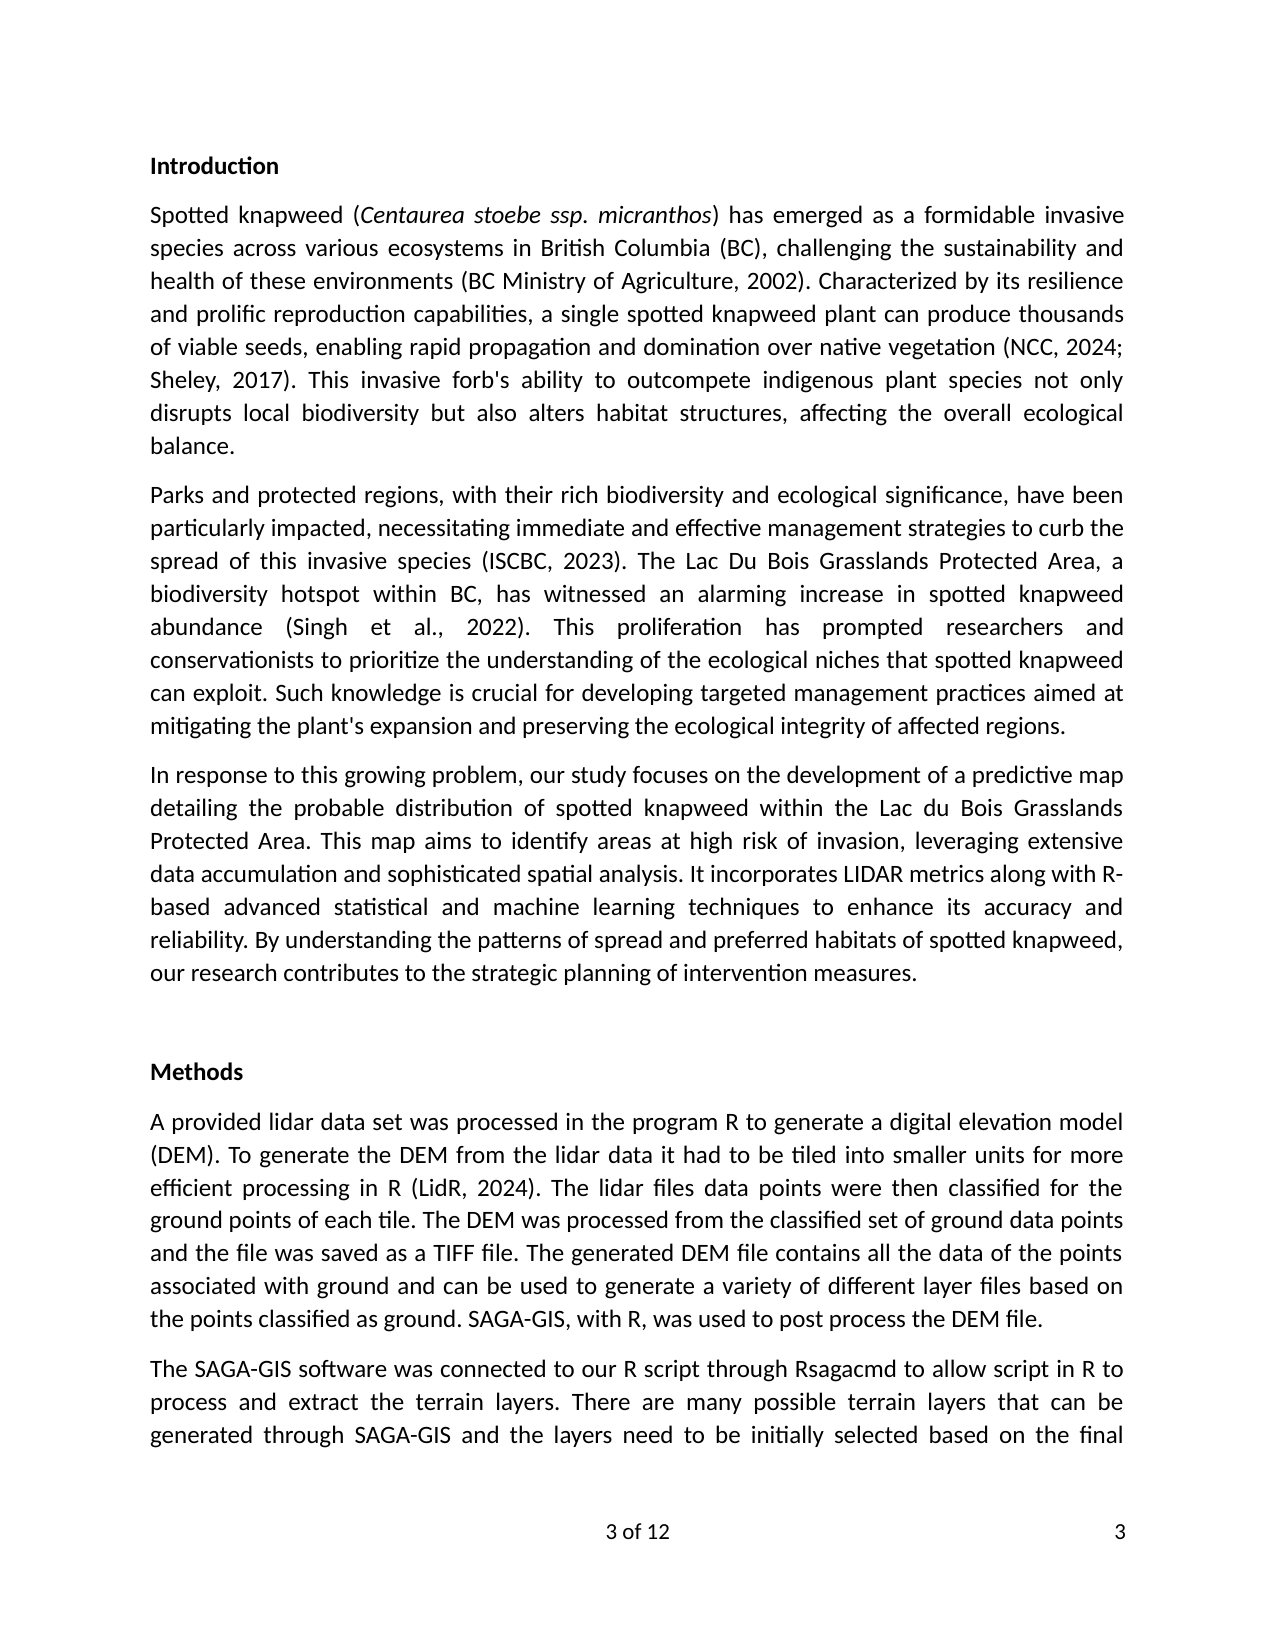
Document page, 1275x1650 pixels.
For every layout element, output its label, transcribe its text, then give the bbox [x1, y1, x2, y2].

text In response to this growing problem, our study focuses on the development of a predictive map detailing the probable distribution of spotted knapweed within the Lac du Bois Grasslands Protected Area. This map aims to identify areas at high risk of invasion, leveraging extensive data accumulation and sophisticated spatial analysis. It incorporates LIDAR metrics along with R-based advanced statistical and machine learning techniques to enhance its accuracy and reliability. By understanding the patterns of spread and preferred habitats of spotted knapweed, our research contributes to the strategic planning of intervention measures. [150, 759, 1125, 988]
text Introduction [150, 150, 1125, 181]
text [150, 1353, 1125, 1449]
text Parks and protected regions, with their rich biodiversity and ecological significance, have been particularly impacted, necessitating immediate and effective management strategies to curb the spread of this invasive species (ISCBC, 2023). The Lac Du Bois Grasslands Protected Area, a biodiversity hotspot within BC, has witnessed an alarming increase in spotted knapweed abundance (Singh et al., 2022). This proliferation has prompted researchers and conservationists to prioritize the understanding of the ecological niches that spotted knapweed can exploit. Such knowledge is crucial for developing targeted management practices aimed at mitigating the plant's expansion and preserving the ecological integrity of affected regions. [150, 479, 1125, 741]
text Spotted knapweed (Centaurea stoebe ssp. micranthos) has emerged as a formidable invasive species across various ecosystems in British Columbia (BC), challenging the sustainability and health of these environments (BC Ministry of Agriculture, 2002). Characterized by its resilience and prolific reproduction capabilities, a single spotted knapweed plant can produce thousands of viable seeds, enabling rapid propagation and domination over native vegetation (NCC, 2024; Sheley, 2017). This invasive forb's ability to outcompete indigenous plant species not only disrupts local biodiversity but also alters habitat structures, affecting the overall ecological balance. [150, 199, 1125, 461]
text A provided lidar data set was processed in the program R to generate a digital elevation model (DEM). To generate the DEM from the lidar data it had to be tiled into smaller units for more efficient processing in R (LidR, 2024). The lidar files data points were then classified for the ground points of each tile. The DEM was processed from the classified set of ground data points and the file was saved as a TIFF file. The generated DEM file contains all the data of the points associated with ground and can be used to generate a variety of different layer files based on the points classified as ground. SAGA-GIS, with R, was used to post process the DEM file. [150, 1106, 1125, 1334]
text Methods [150, 1056, 1125, 1087]
